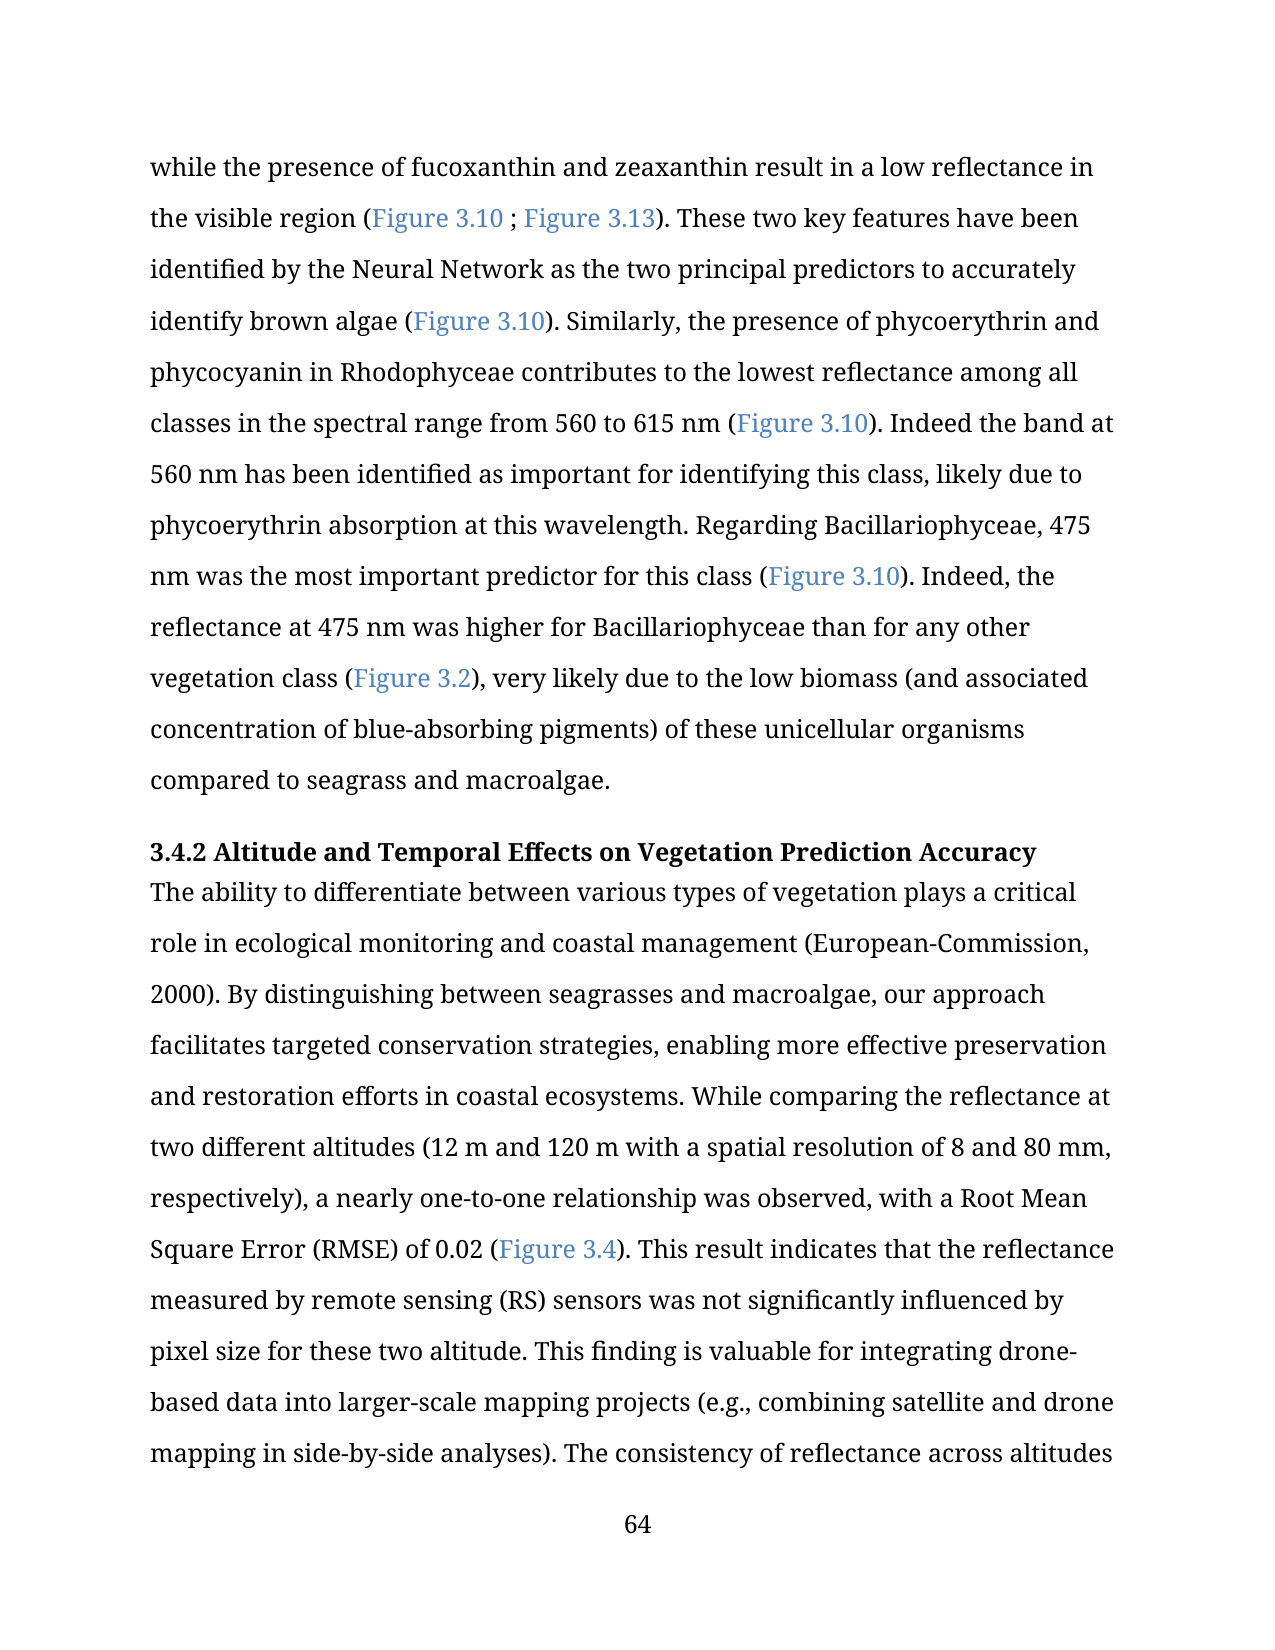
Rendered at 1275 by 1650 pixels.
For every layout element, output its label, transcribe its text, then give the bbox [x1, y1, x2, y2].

subtitle 3.4.2 Altitude and Temporal Effects on Vegetation Prediction Accuracy [150, 834, 1125, 868]
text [150, 875, 1125, 1470]
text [150, 150, 1125, 797]
